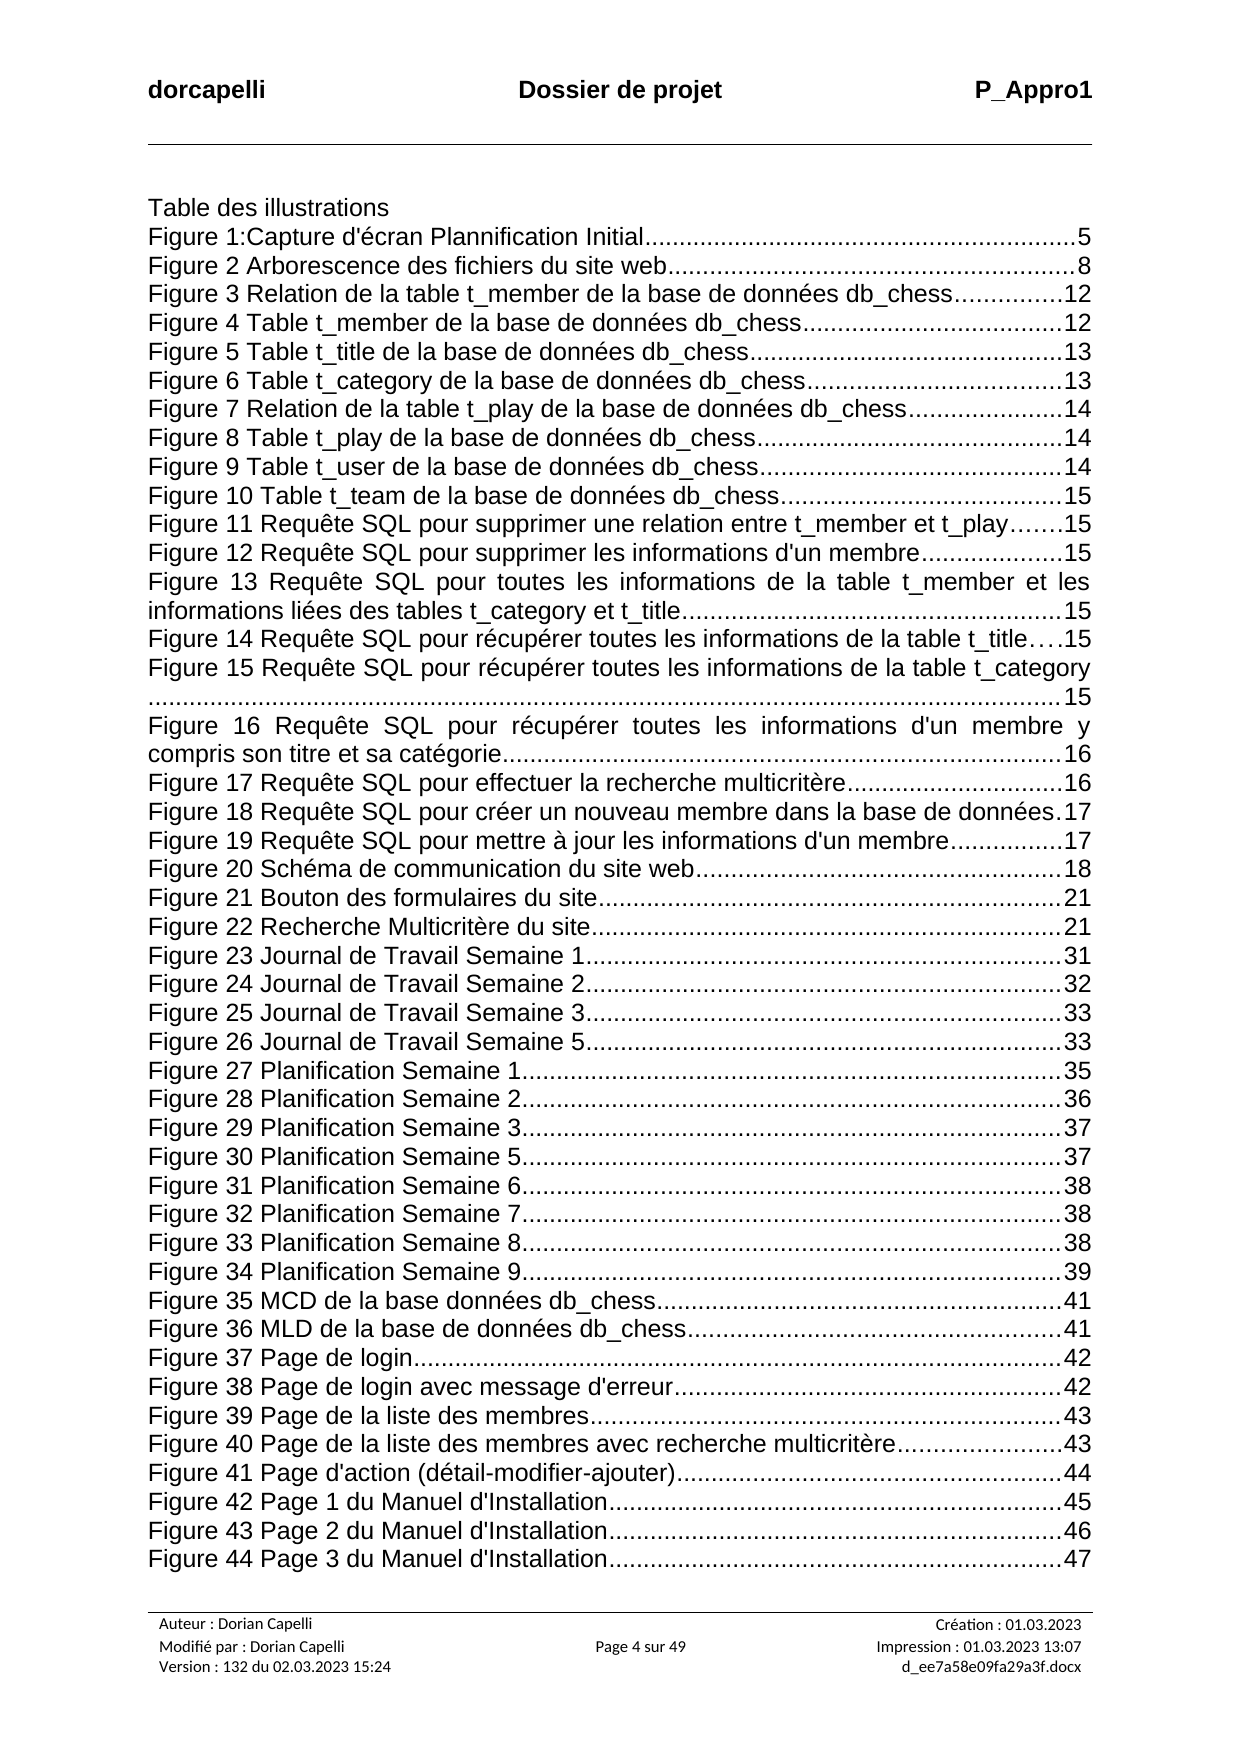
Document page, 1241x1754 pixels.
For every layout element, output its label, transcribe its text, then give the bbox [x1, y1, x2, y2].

text Figure 24 Journal de Travail Semaine 2 32 [148, 969, 1092, 998]
text Figure 21 Bouton des formulaires du site 21 [148, 883, 1092, 912]
text Figure 26 Journal de Travail Semaine 5 33 [148, 1027, 1092, 1056]
text Figure 3 Relation de la table t_member de la base de données db_chess 12 [148, 279, 1092, 308]
text Figure 34 Planification Semaine 9 39 [148, 1257, 1092, 1286]
text Figure 19 Requête SQL pour mettre à jour les informations d'un membre 17 [148, 826, 1092, 854]
text Figure 30 Planification Semaine 5 37 [148, 1142, 1092, 1171]
text Figure 20 Schéma de communication du site web 18 [148, 854, 1092, 883]
text Figure 39 Page de la liste des membres 43 [148, 1401, 1092, 1429]
text Figure 17 Requête SQL pour effectuer la recherche multicritère 16 [148, 768, 1092, 797]
text Figure 41 Page d'action (détail-modifier-ajouter) 44 [148, 1458, 1092, 1487]
text Figure 2 Arborescence des fichiers du site web 8 [148, 251, 1092, 279]
text Figure 1:Capture d'écran Plannification Initial 5 [148, 222, 1092, 251]
text Figure 44 Page 3 du Manuel d'Installation 47 [148, 1544, 1092, 1573]
text Figure 40 Page de la liste des membres avec recherche multicritère 43 [148, 1429, 1092, 1458]
text Figure 14 Requête SQL pour récupérer toutes les informations de la table t_title 15 [148, 624, 1092, 653]
text Figure 5 Table t_title de la base de données db_chess 13 [148, 337, 1092, 366]
text Figure 25 Journal de Travail Semaine 3 33 [148, 998, 1092, 1027]
text Figure 11 Requête SQL pour supprimer une relation entre t_member et t_play 15 [148, 509, 1092, 538]
text Figure 6 Table t_category de la base de données db_chess 13 [148, 366, 1092, 394]
text Figure 10 Table t_team de la base de données db_chess 15 [148, 481, 1092, 509]
text Figure 32 Planification Semaine 7 38 [148, 1199, 1092, 1228]
text Figure 43 Page 2 du Manuel d'Installation 46 [148, 1516, 1092, 1544]
text Figure 31 Planification Semaine 6 38 [148, 1171, 1092, 1199]
text Figure 7 Relation de la table t_play de la base de données db_chess 14 [148, 394, 1092, 423]
text Figure 29 Planification Semaine 3 37 [148, 1113, 1092, 1142]
text Figure 42 Page 1 du Manuel d'Installation 45 [148, 1487, 1092, 1516]
text Figure 28 Planification Semaine 2 36 [148, 1084, 1092, 1113]
text Figure 23 Journal de Travail Semaine 1 31 [148, 941, 1092, 969]
text Figure 18 Requête SQL pour créer un nouveau membre dans la base de données 17 [148, 797, 1092, 826]
text Figure 8 Table t_play de la base de données db_chess 14 [148, 423, 1092, 452]
text Table des illustrations [148, 193, 1092, 222]
text Figure 13 Requête SQL pour toutes les informations de la table t_member et les informations liées des tables t_category et t_title 15 [148, 567, 1092, 624]
text Figure 15 Requête SQL pour récupérer toutes les informations de la table t_category 15 [148, 653, 1092, 711]
text Figure 33 Planification Semaine 8 38 [148, 1228, 1092, 1257]
text Figure 22 Recherche Multicritère du site 21 [148, 912, 1092, 941]
text Figure 4 Table t_member de la base de données db_chess 12 [148, 308, 1092, 337]
text Figure 37 Page de login 42 [148, 1343, 1092, 1372]
text Figure 38 Page de login avec message d'erreur 42 [148, 1372, 1092, 1401]
text Figure 36 MLD de la base de données db_chess 41 [148, 1314, 1092, 1343]
text Figure 12 Requête SQL pour supprimer les informations d'un membre 15 [148, 538, 1092, 567]
text Figure 9 Table t_user de la base de données db_chess 14 [148, 452, 1092, 481]
text Figure 27 Planification Semaine 1 35 [148, 1056, 1092, 1084]
text Figure 16 Requête SQL pour récupérer toutes les informations d'un membre y compris son titre et sa catégorie 16 [148, 711, 1092, 768]
text Figure 35 MCD de la base données db_chess 41 [148, 1286, 1092, 1314]
